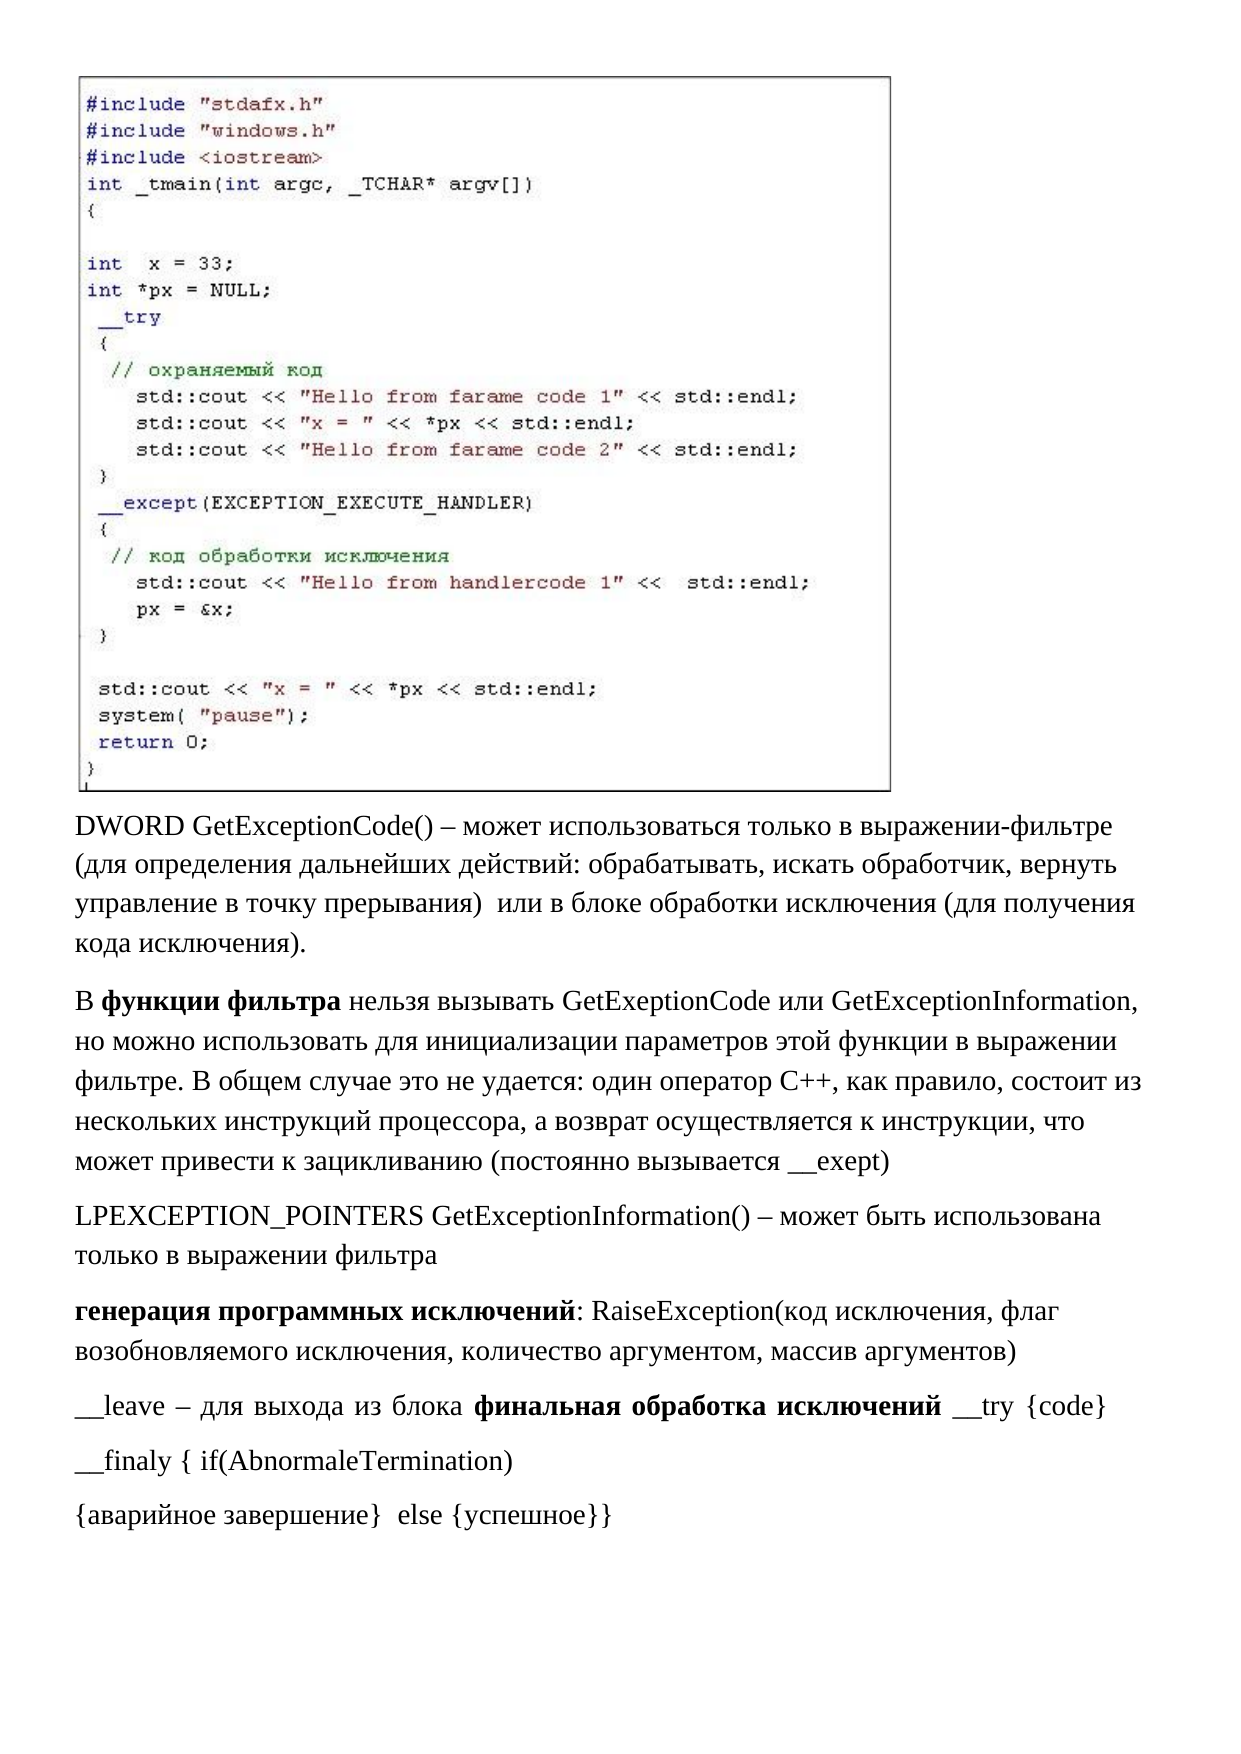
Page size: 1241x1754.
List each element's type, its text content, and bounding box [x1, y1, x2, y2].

text __leave – для выхода из блока финальная обработка исключений __try {code} __finaly { if(AbnormaleTermination) [74, 1388, 1108, 1476]
picture [78, 76, 892, 792]
text DWORD GetExceptionCode() – может использоваться только в выражении-фильтре [74, 808, 1166, 841]
text В функции фильтра нельзя вызывать GetExeptionCode или GetExceptionInformation, но можно использовать для инициализации параметров этой функции в выражении фильтре. В общем случае это не удается: один оператор С++, как правило, состоит из нескольких инструкций процессора, а возврат осуществляется к инструкции, что может привести к зацикливанию (постоянно вызывается __exept) [74, 983, 1167, 1177]
text LPEXCEPTION_POINTERS GetExceptionInformation() – может быть использована только в выражении фильтра [74, 1198, 1102, 1271]
text генерация программных исключений: RaiseException(код исключения, флаг возобновляемого исключения, количество аргументом, массив аргументов) [74, 1293, 1102, 1366]
text (для определения дальнейших действий: обрабатывать, искать обработчик, вернуть управление в точку прерывания) или в блоке обработки исключения (для получения кода исключения). [74, 846, 1167, 959]
text {аварийное завершение} else {успешное}} [73, 1497, 1170, 1531]
